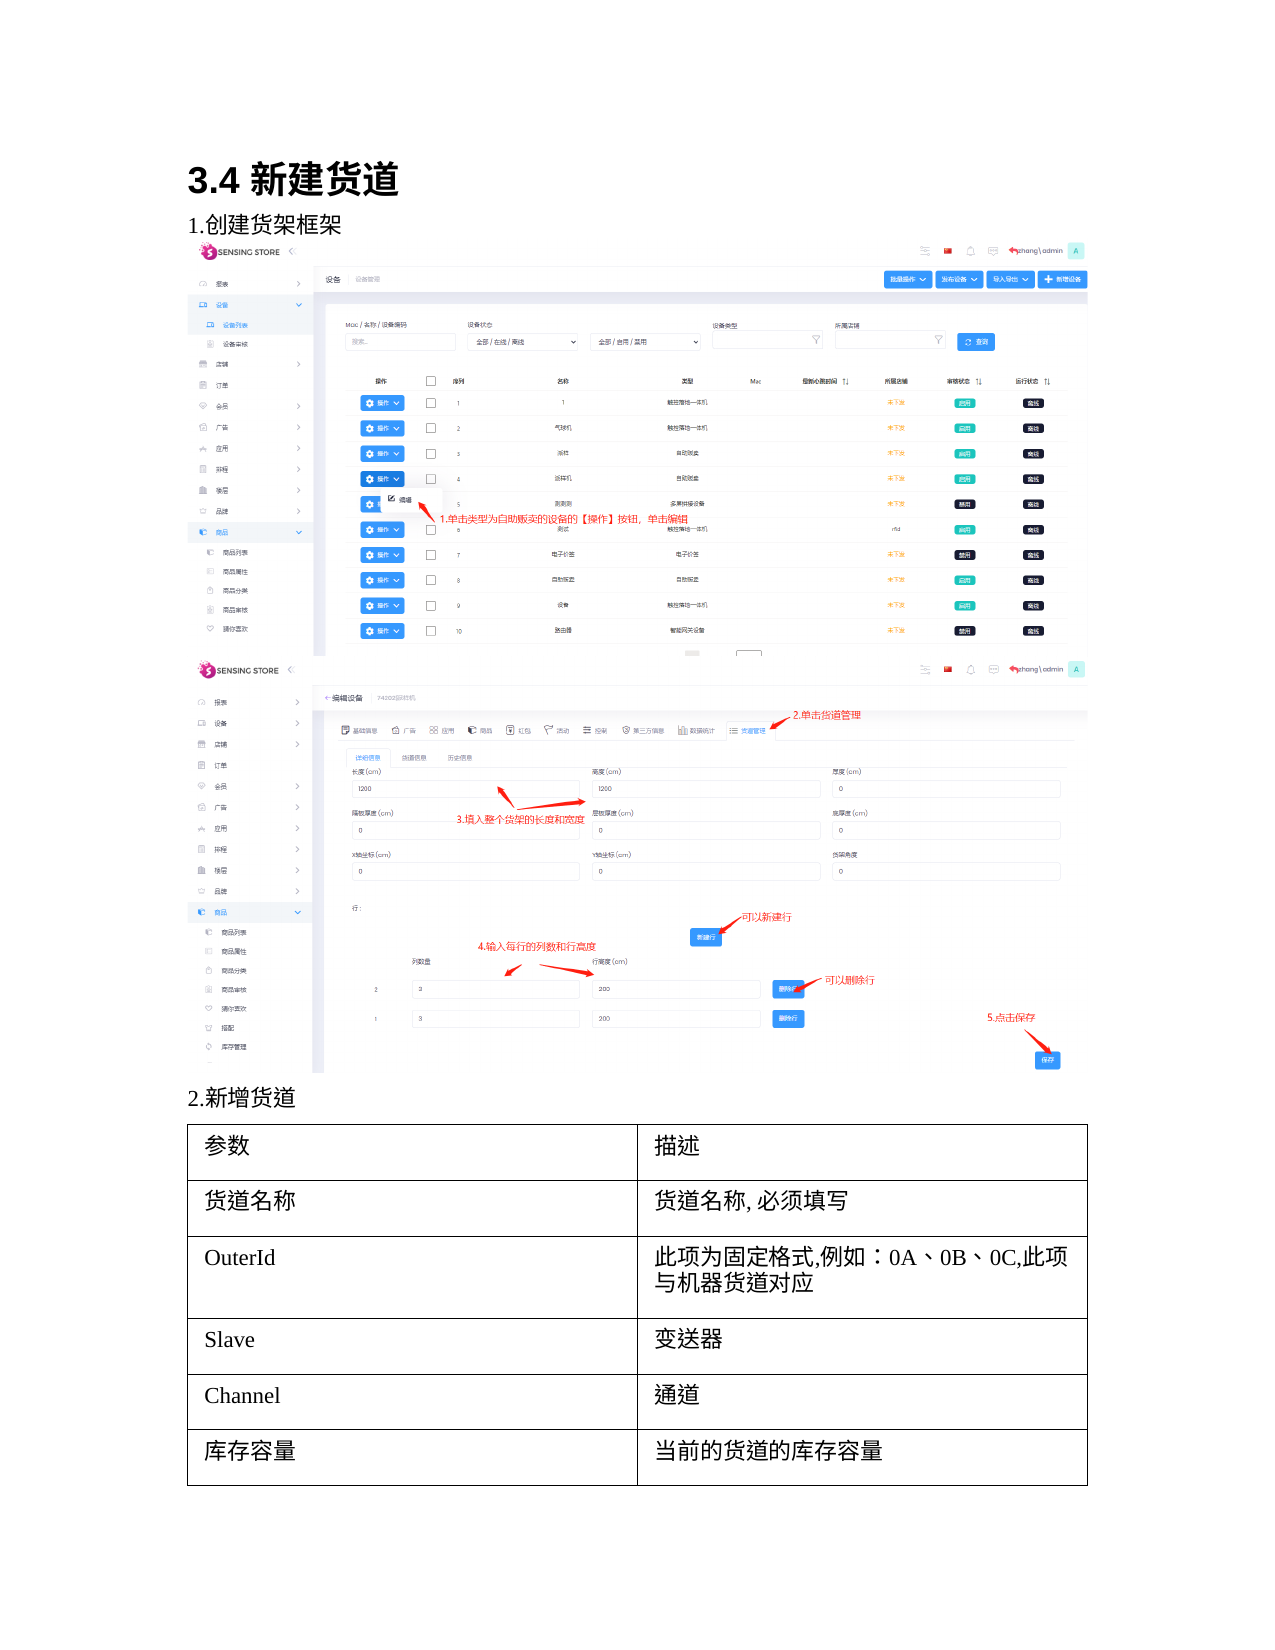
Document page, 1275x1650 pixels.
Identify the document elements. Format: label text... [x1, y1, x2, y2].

table_cell 当前的货道的库存容量 [638, 1430, 1087, 1485]
table_header 描述 [638, 1125, 1087, 1180]
table_cell 变送器 [638, 1319, 1087, 1373]
table_cell 货道名称, 必须填写 [638, 1181, 1087, 1236]
text 1.创建货架框架 [187, 213, 1087, 238]
table_cell Channel [188, 1375, 637, 1429]
table_cell 通道 [638, 1375, 1087, 1429]
picture [187, 238, 1088, 1073]
table_cell 此项为固定格式,例如：0A、0B、0C,此项与机器货道对应 [638, 1237, 1087, 1318]
subtitle 3.4 新建货道 [187, 150, 1087, 204]
table_cell 库存容量 [188, 1430, 637, 1485]
table_header 参数 [188, 1125, 637, 1180]
table_cell 货道名称 [188, 1181, 637, 1236]
table_cell OuterId [188, 1237, 637, 1318]
table_cell Slave [188, 1319, 637, 1373]
text 2.新增货道 [187, 1085, 1087, 1112]
